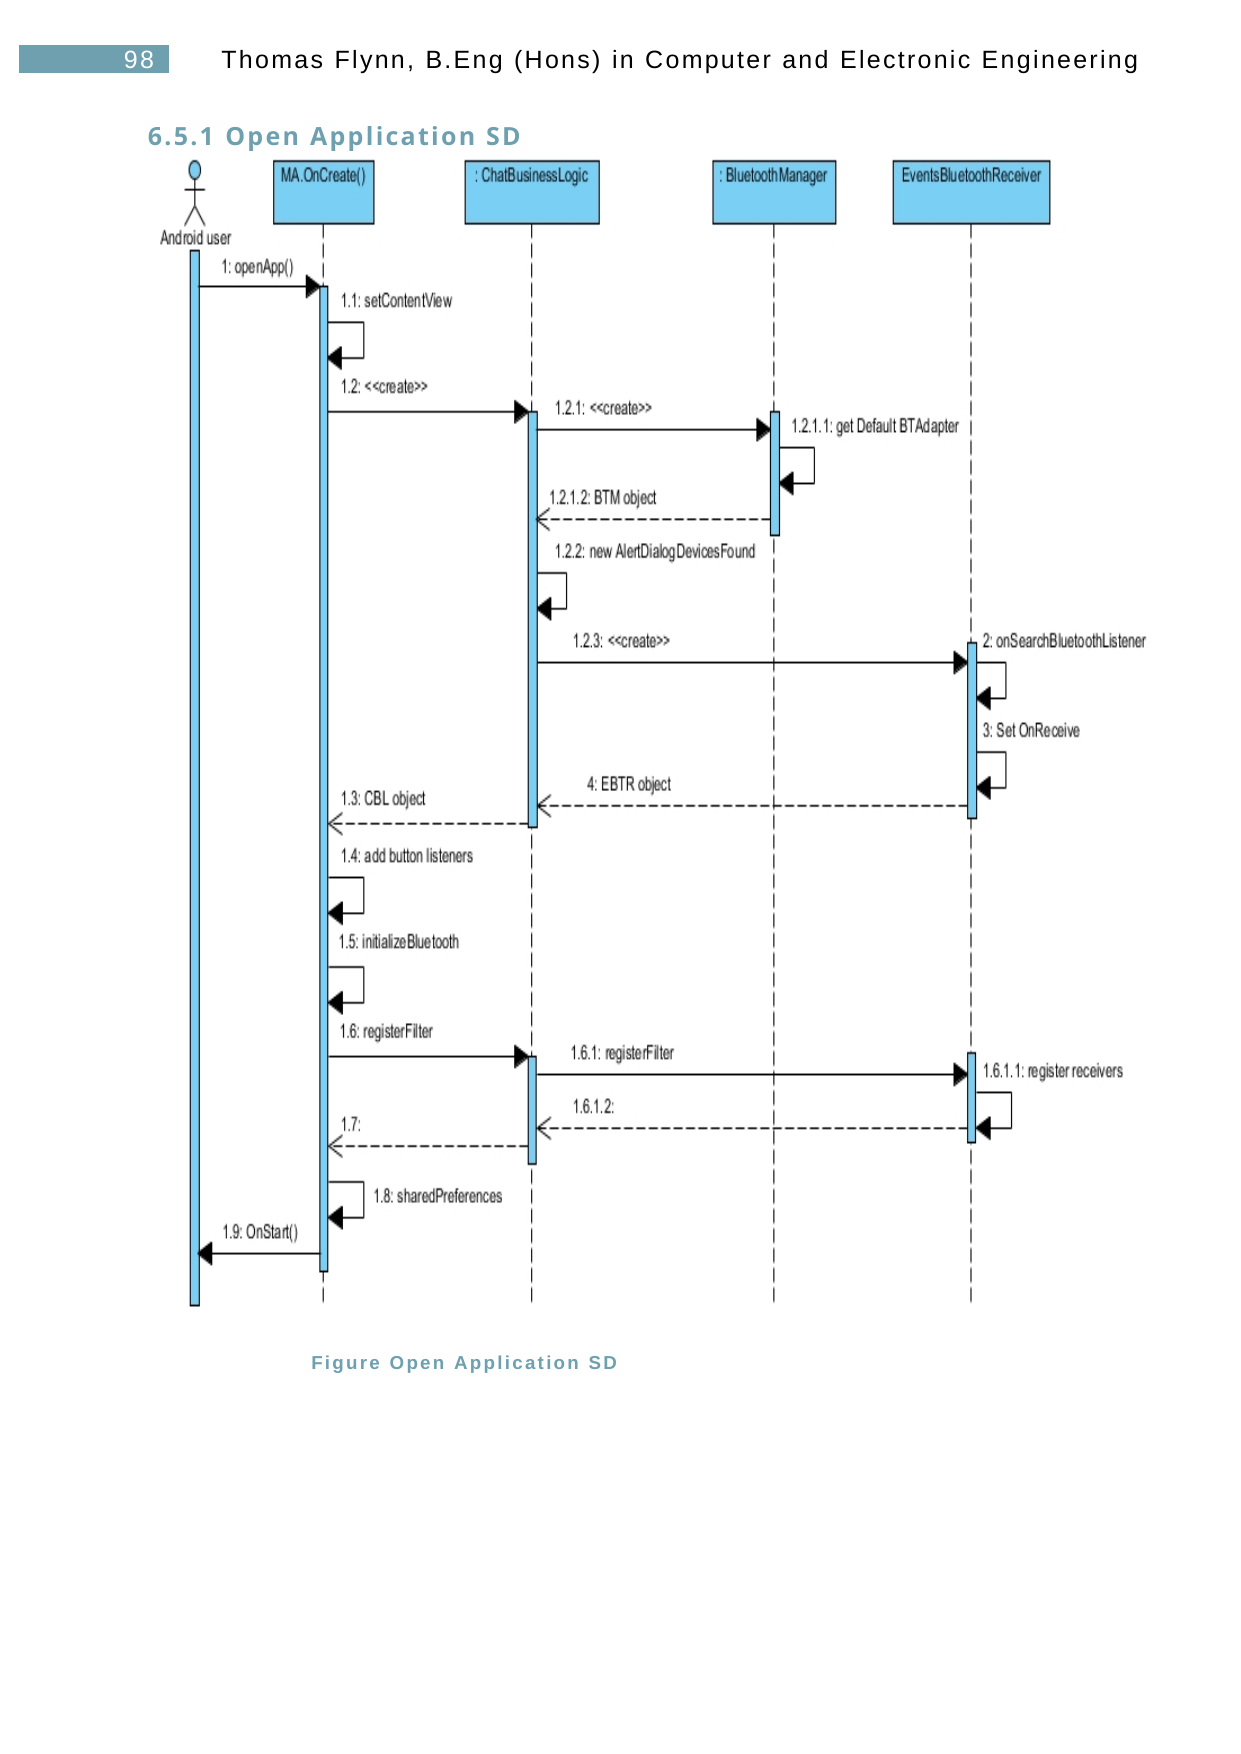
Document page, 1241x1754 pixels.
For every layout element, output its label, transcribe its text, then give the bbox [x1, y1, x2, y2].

subtitle 6.5.1 Open Application SD [148, 118, 1122, 152]
picture [147, 157, 1162, 1314]
